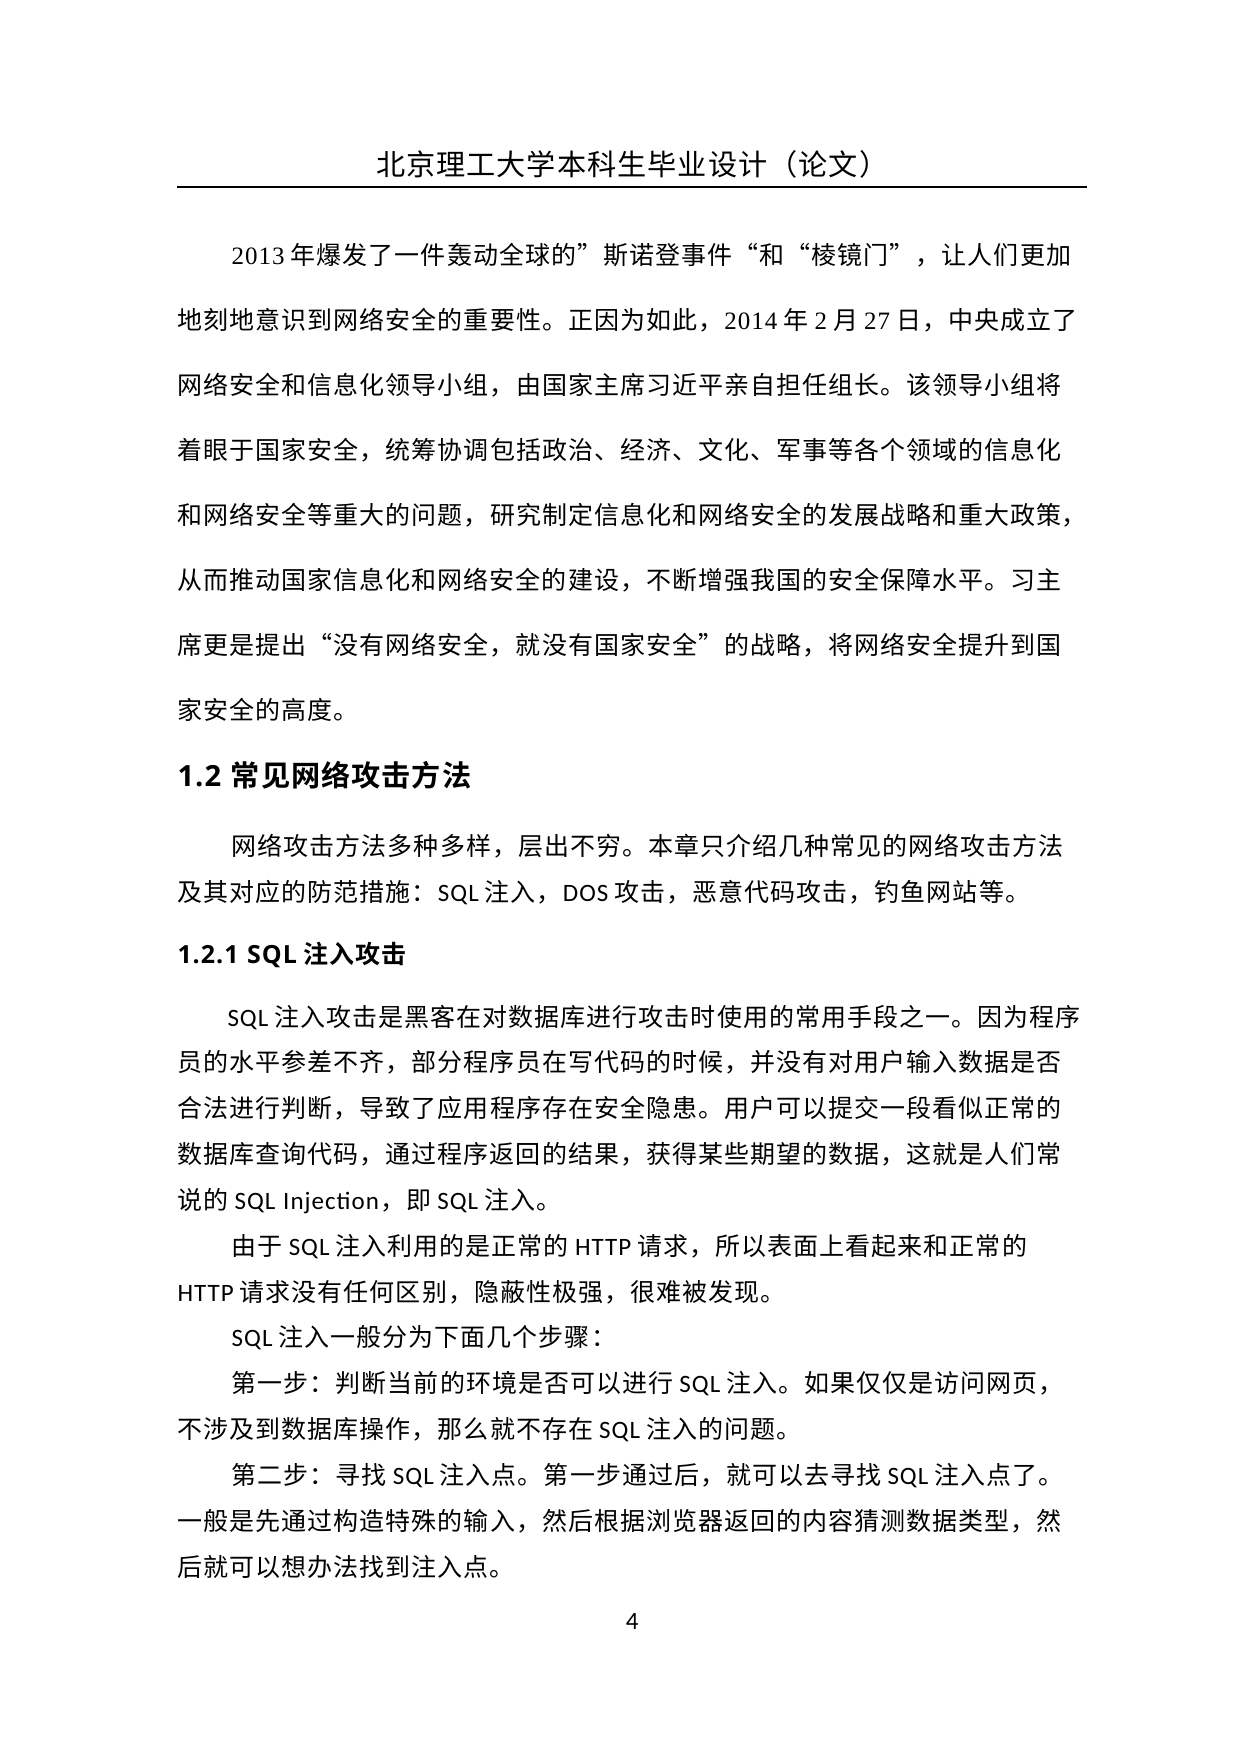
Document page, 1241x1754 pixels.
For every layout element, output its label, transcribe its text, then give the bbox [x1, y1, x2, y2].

text 网络攻击方法多种多样，层出不穷。本章只介绍几种常见的网络攻击方法及其对应的防范措施：SQL注入，DOS攻击，恶意代码攻击，钓鱼网站等。 [177, 818, 1087, 910]
text SQL注入攻击是黑客在对数据库进行攻击时使用的常用手段之一。因为程序员的水平参差不齐，部分程序员在写代码的时候，并没有对用户输入数据是否合法进行判断，导致了应用程序存在安全隐患。用户可以提交一段看似正常的数据库查询代码，通过程序返回的结果，获得某些期望的数据，这就是人们常说的SQL Injection，即SQL注入。 [177, 989, 1087, 1218]
text 由于SQL注入利用的是正常的HTTP请求，所以表面上看起来和正常的HTTP请求没有任何区别，隐蔽性极强，很难被发现。 [177, 1218, 1087, 1310]
text 第二步：寻找SQL注入点。第一步通过后，就可以去寻找SQL注入点了。一般是先通过构造特殊的输入，然后根据浏览器返回的内容猜测数据类型，然后就可以想办法找到注入点。 [177, 1448, 1087, 1585]
subtitle 1.2.1 SQL注入攻击 [177, 910, 1087, 977]
text SQL注入一般分为下面几个步骤： [177, 1310, 1087, 1356]
subtitle 1.2 常见网络攻击方法 [177, 741, 1087, 806]
text 2013年爆发了一件轰动全球的”斯诺登事件“和“棱镜门”，让人们更加地刻地意识到网络安全的重要性。正因为如此，2014年2月27日，中央成立了网络安全和信息化领导小组，由国家主席习近平亲自担任组长。该领导小组将着眼于国家安全，统筹协调包括政治、经济、文化、军事等各个领域的信息化和网络安全等重大的问题，研究制定信息化和网络安全的发展战略和重大政策，从而推动国家信息化和网络安全的建设，不断增强我国的安全保障水平。习主席更是提出“没有网络安全，就没有国家安全”的战略，将网络安全提升到国家安全的高度。 [177, 221, 1087, 741]
text 第一步：判断当前的环境是否可以进行SQL注入。如果仅仅是访问网页，不涉及到数据库操作，那么就不存在SQL注入的问题。 [177, 1356, 1087, 1448]
